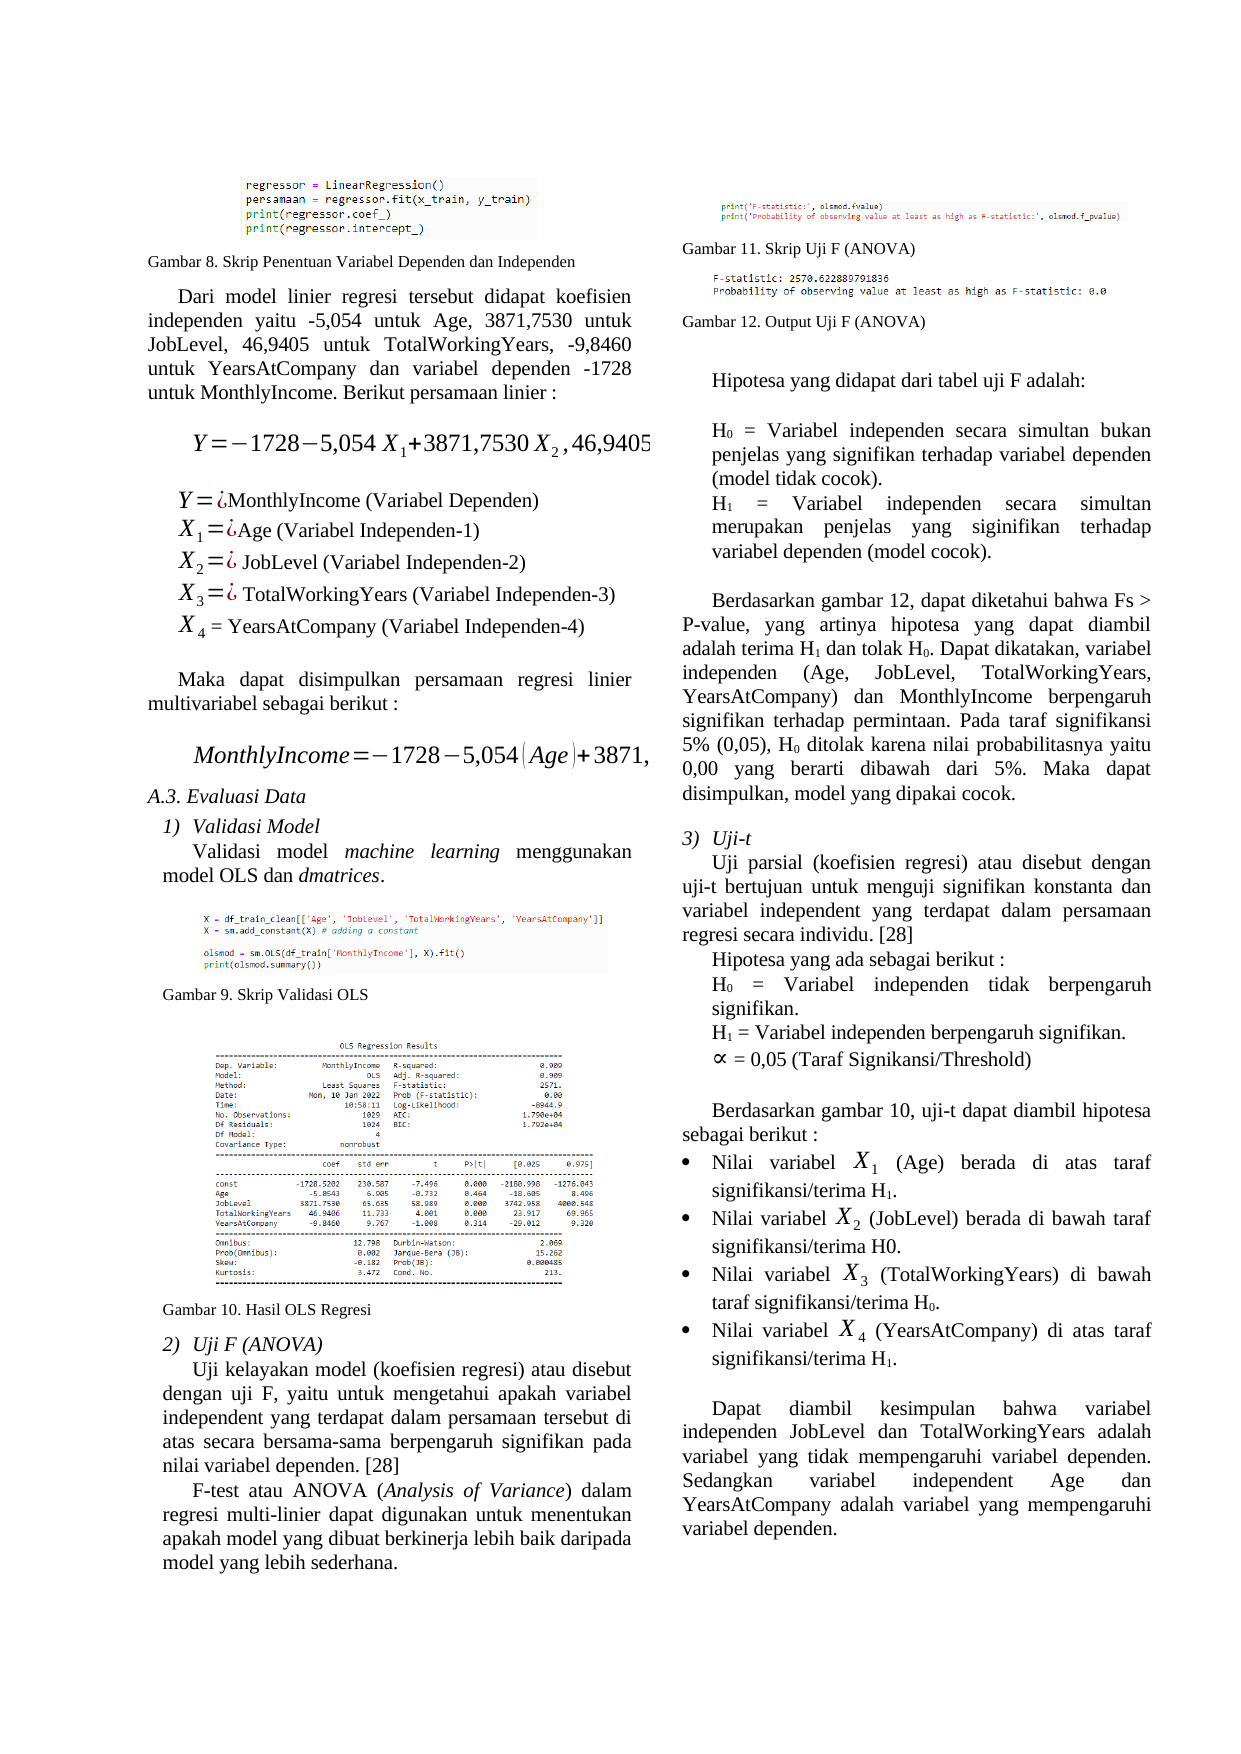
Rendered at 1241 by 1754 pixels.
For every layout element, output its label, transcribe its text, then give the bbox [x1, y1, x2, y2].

text Hipotesa yang ada sebagai berikut : [682, 947, 1152, 971]
text Age (Variabel Independen-1) [148, 514, 632, 546]
picture [241, 177, 539, 240]
list Nilai variabel (YearsAtCompany) di atas taraf signifikansi/terima H1. [682, 1315, 1152, 1370]
list Nilai variabel (Age) berada di atas taraf signifikansi/terima H1. [682, 1147, 1152, 1202]
subtitle Uji F (ANOVA) [148, 1332, 632, 1357]
subtitle Validasi Model [148, 814, 632, 839]
text H0 = Variabel independen secara simultan bukan penjelas yang signifikan terhadap variabel dependen (model tidak cocok). [712, 418, 1152, 490]
text Uji kelayakan model (koefisien regresi) atau disebut dengan uji F, yaitu untuk mengetahui apakah variabel independent yang terdapat dalam persamaan tersebut di atas secara bersama-sama berpengaruh signifikan pada nilai variabel dependen. [162, 1357, 632, 1477]
text H1 = Variabel independen berpengaruh signifikan. [712, 1020, 1152, 1044]
picture [708, 270, 1111, 300]
text Gambar 9. Skrip Validasi OLS [148, 985, 632, 1004]
text Validasi model machine learning menggunakan model OLS dan dmatrices. [162, 839, 632, 887]
text Uji parsial (koefisien regresi) atau disebut dengan uji-t bertujuan untuk menguji signifikan konstanta dan variabel independent yang terdapat dalam persamaan regresi secara individu. [682, 850, 1152, 946]
subtitle A.3. Evaluasi Data [148, 784, 632, 808]
text = YearsAtCompany (Variabel Independen-4) [148, 610, 632, 642]
text Gambar 11. Skrip Uji F (ANOVA) [667, 238, 1152, 258]
subtitle Uji-t [667, 825, 1152, 850]
text Dapat diambil kesimpulan bahwa variabel independen JobLevel dan TotalWorkingYears adalah variabel yang tidak mempengaruhi variabel dependen. Sedangkan variabel independent Age dan YearsAtCompany adalah variabel yang mempengaruhi variabel dependen. [682, 1395, 1152, 1540]
list Nilai variabel (JobLevel) berada di bawah taraf signifikansi/terima H0. [682, 1203, 1152, 1258]
text TotalWorkingYears (Variabel Independen-3) [148, 578, 632, 610]
text Gambar 10. Hasil OLS Regresi [148, 1300, 632, 1319]
text = 0,05 (Taraf Signikansi/Threshold) [712, 1045, 1152, 1072]
text Berdasarkan gambar 12, dapat diketahui bahwa Fs > P-value, yang artinya hipotesa yang dapat diambil adalah terima H1 dan tolak H0. Dapat dikatakan, variabel independen (Age, JobLevel, TotalWorkingYears, YearsAtCompany) dan MonthlyIncome berpengaruh signifikan terhadap permintaan. Pada taraf signifikansi 5% (0,05), H0 ditolak karena nilai probabilitasnya yaitu 0,00 yang berarti dibawah dari 5%. Maka dapat disimpulkan, model yang dipakai cocok. [682, 588, 1152, 804]
text Gambar 8. Skrip Penentuan Variabel Dependen dan Independen [148, 252, 632, 271]
text Berdasarkan gambar 10, uji-t dapat diambil hipotesa sebagai berikut : [682, 1098, 1152, 1146]
list Nilai variabel (TotalWorkingYears) di bawah taraf signifikansi/terima H0. [682, 1259, 1152, 1314]
text Dari model linier regresi tersebut didapat koefisien independen yaitu -5,054 untuk Age, 3871,7530 untuk JobLevel, 46,9405 untuk TotalWorkingYears, -9,8460 untuk YearsAtCompany dan variabel dependen -1728 untuk MonthlyIncome. Berikut persamaan linier : [148, 284, 632, 404]
picture [719, 201, 1129, 222]
picture [201, 912, 608, 973]
text Hipotesa yang didapat dari tabel uji F adalah: [682, 368, 1152, 392]
text JobLevel (Variabel Independen-2) [148, 546, 632, 578]
text H1 = Variabel independen secara simultan merupakan penjelas yang siginifikan terhadap variabel dependen (model cocok). [712, 490, 1152, 563]
text F-test atau ANOVA (Analysis of Variance) dalam regresi multi-linier dapat digunakan untuk menentukan apakah model yang dibuat berkinerja lebih baik daripada model yang lebih sederhana. [162, 1478, 632, 1574]
text H0 = Variabel independen tidak berpengaruh signifikan. [712, 971, 1152, 1019]
text Maka dapat disimpulkan persamaan regresi linier multivariabel sebagai berikut : [148, 667, 632, 715]
picture [212, 1041, 598, 1288]
text MonthlyIncome (Variabel Dependen) [148, 486, 632, 514]
text Gambar 12. Output Uji F (ANOVA) [667, 312, 1152, 331]
